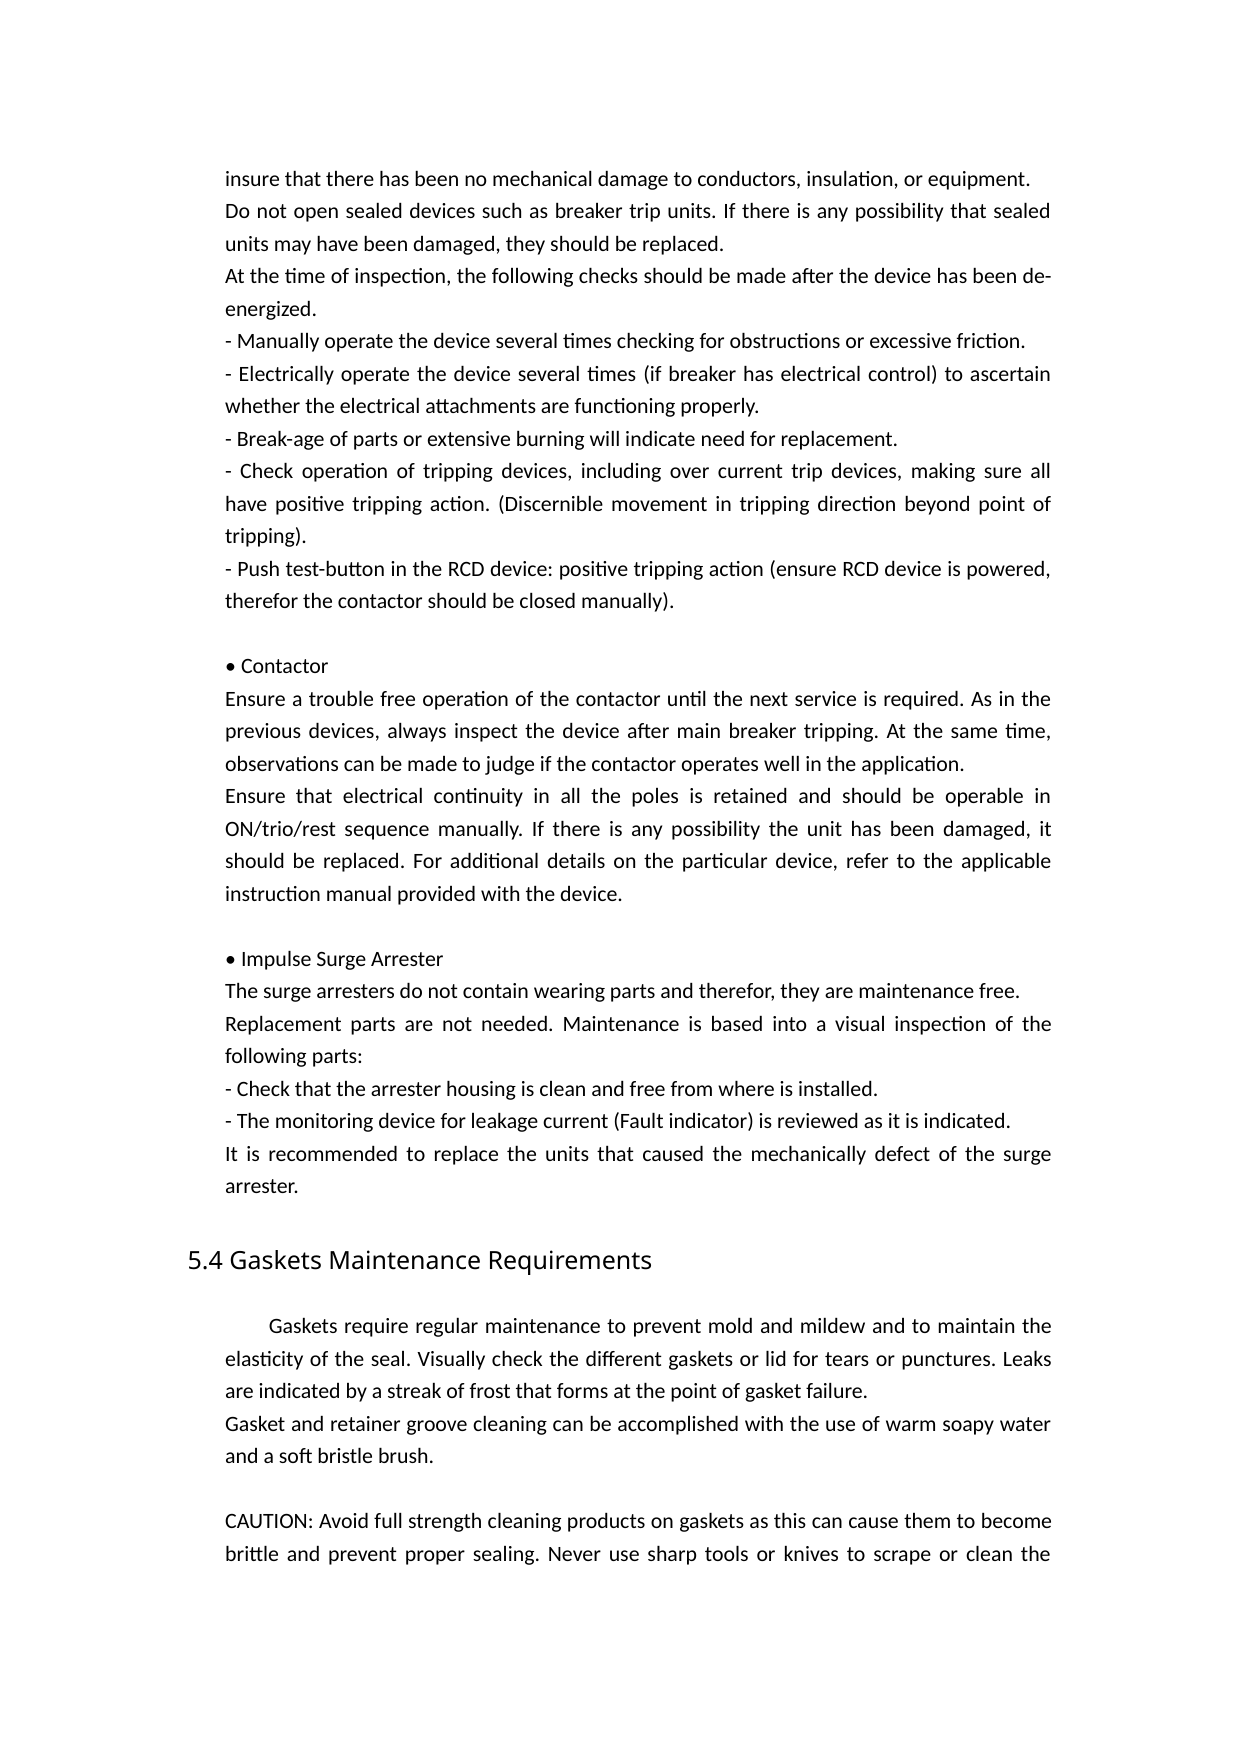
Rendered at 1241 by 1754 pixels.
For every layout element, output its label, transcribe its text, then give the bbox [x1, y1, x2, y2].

text • Contactor [225, 649, 1053, 682]
subtitle 5.4 Gaskets Maintenance Requirements [187, 1227, 1053, 1292]
text - The monitoring device for leakage current (Fault indicator) is reviewed as it is indicated. [225, 1104, 1053, 1137]
text - Manually operate the device several times checking for obstructions or excessive friction. [225, 324, 1053, 357]
text - Electrically operate the device several times (if breaker has electrical control) to ascertain whether the electrical attachments are functioning properly. [225, 357, 1053, 422]
text - Check operation of tripping devices, including over current trip devices, making sure all have positive tripping action. (Discernible movement in tripping direction beyond point of tripping). [225, 454, 1053, 552]
text The surge arresters do not contain wearing parts and therefor, they are maintenance free. [225, 974, 1053, 1007]
text Replacement parts are not needed. Maintenance is based into a visual inspection of the following parts: [225, 1007, 1053, 1072]
text • Impulse Surge Arrester [225, 942, 1053, 974]
text Gasket and retainer groove cleaning can be accomplished with the use of warm soapy water and a soft bristle brush. [225, 1407, 1053, 1472]
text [225, 162, 1053, 194]
text Do not open sealed devices such as breaker trip units. If there is any possibility that sealed units may have been damaged, they should be replaced. [225, 194, 1053, 259]
text Ensure that electrical continuity in all the poles is retained and should be operable in ON/trio/rest sequence manually. If there is any possibility the unit has been damaged, it should be replaced. For additional details on the particular device, refer to the applicable instruction manual provided with the device. [225, 779, 1053, 909]
text - Push test-button in the RCD device: positive tripping action (ensure RCD device is powered, therefor the contactor should be closed manually). [225, 552, 1053, 617]
text It is recommended to replace the units that caused the mechanically defect of the surge arrester. [225, 1137, 1053, 1202]
text - Break-age of parts or extensive burning will indicate need for replacement. [225, 422, 1053, 454]
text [225, 1505, 1053, 1570]
text Gaskets require regular maintenance to prevent mold and mildew and to maintain the elasticity of the seal. Visually check the different gaskets or lid for tears or punctures. Leaks are indicated by a streak of frost that forms at the point of gasket failure. [225, 1310, 1053, 1407]
text Ensure a trouble free operation of the contactor until the next service is required. As in the previous devices, always inspect the device after main breaker tripping. At the same time, observations can be made to judge if the contactor operates well in the application. [225, 682, 1053, 779]
text At the time of inspection, the following checks should be made after the device has been de-energized. [225, 259, 1053, 324]
text - Check that the arrester housing is clean and free from where is installed. [225, 1072, 1053, 1104]
